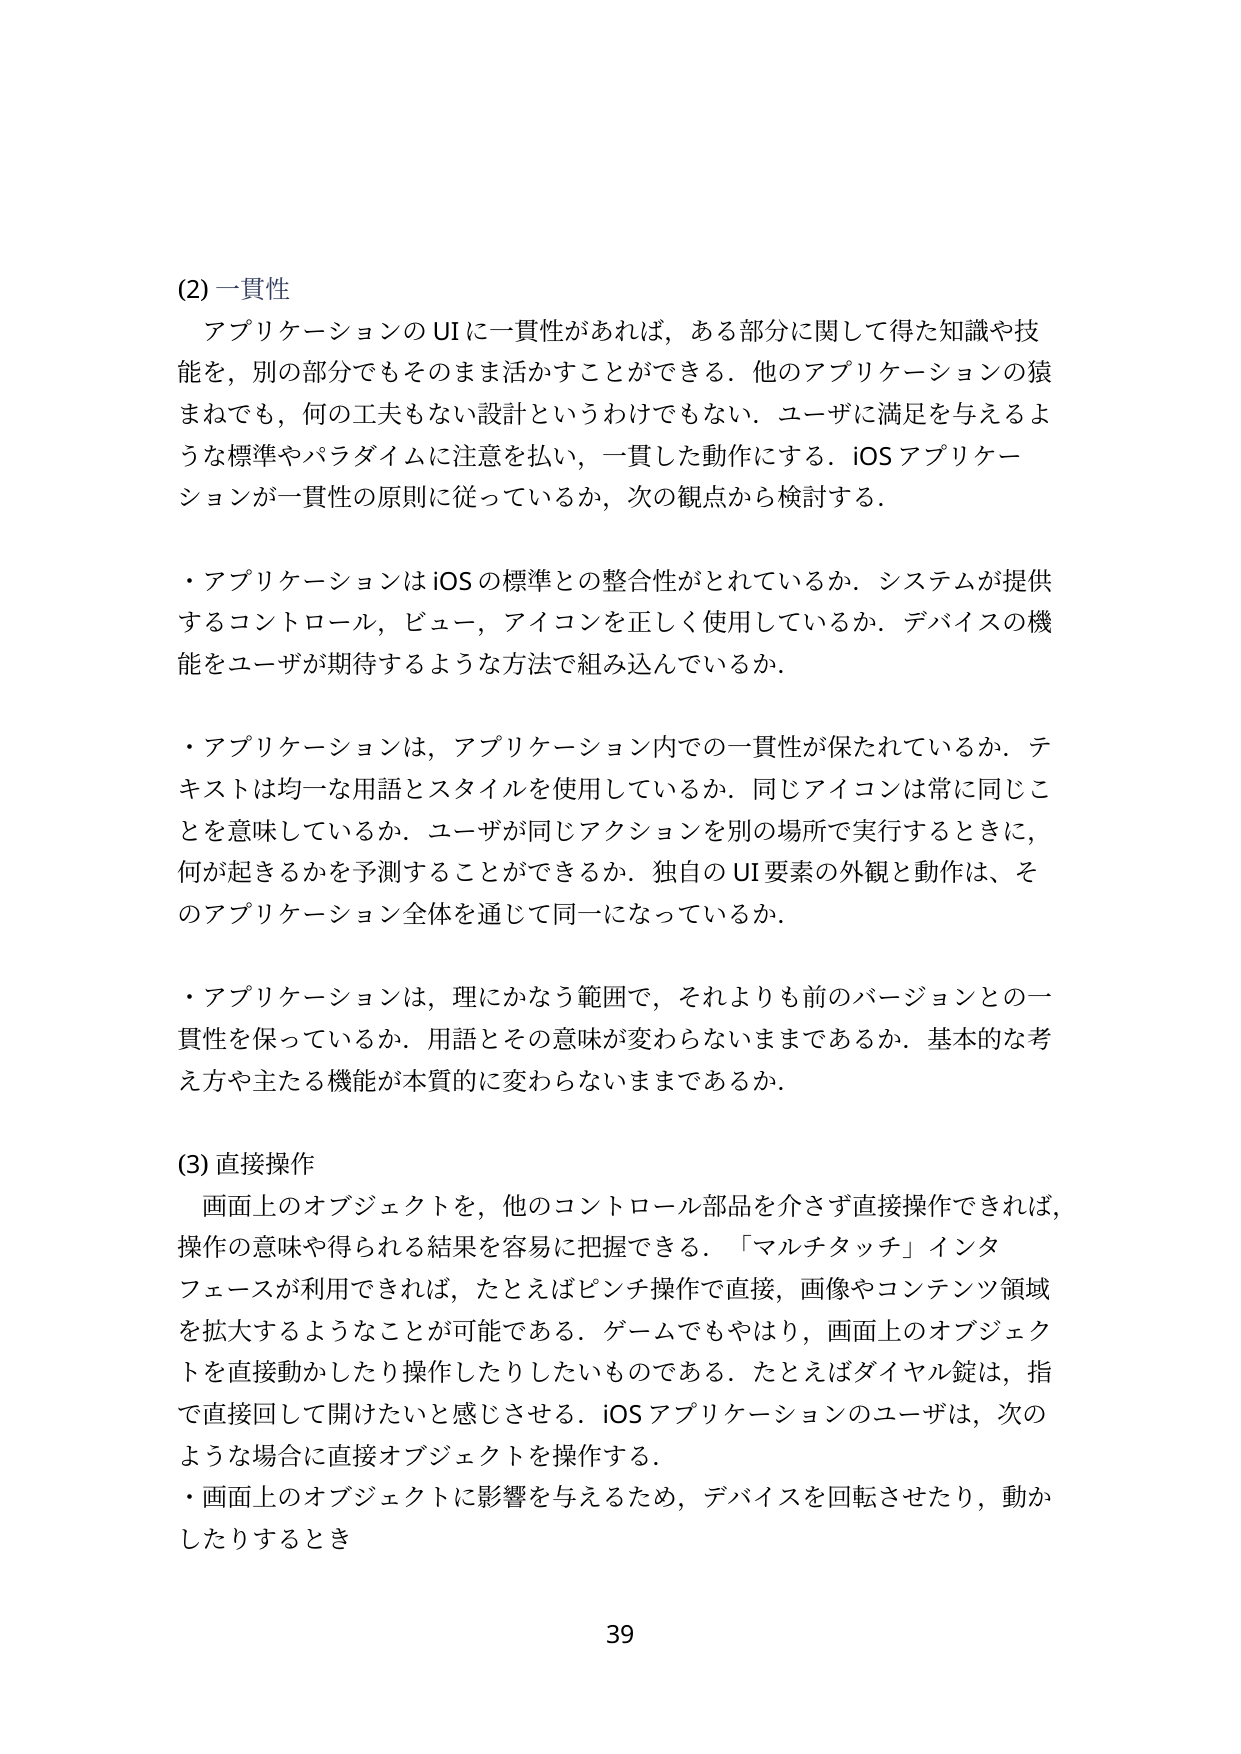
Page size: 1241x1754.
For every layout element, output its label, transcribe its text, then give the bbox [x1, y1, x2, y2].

text (2) 一貫性 [177, 267, 1063, 308]
text ・画面上のオブジェクトに影響を与えるため，デバイスを回転させたり，動かしたりするとき [177, 1475, 1063, 1558]
text ・アプリケーションは，アプリケーション内での一貫性が保たれているか．テキストは均一な用語とスタイルを使用しているか．同じアイコンは常に同じことを意味しているか．ユーザが同じアクションを別の場所で実行するときに，何が起きるかを予測することができるか．独自のUI要素の外観と動作は、そのアプリケーション全体を通じて同一になっているか． [177, 725, 1063, 933]
text アプリケーションのUIに一貫性があれば，ある部分に関して得た知識や技能を，別の部分でもそのまま活かすことができる．他のアプリケーションの猿まねでも，何の工夫もない設計というわけでもない．ユーザに満足を与えるような標準やパラダイムに注意を払い，一貫した動作にする．iOSアプリケーションが一貫性の原則に従っているか，次の観点から検討する． [177, 308, 1063, 517]
text (3) 直接操作 [177, 1142, 1063, 1183]
text 画面上のオブジェクトを，他のコントロール部品を介さず直接操作できれば，操作の意味や得られる結果を容易に把握できる．「マルチタッチ」インタフェースが利用できれば，たとえばピンチ操作で直接，画像やコンテンツ領域を拡大するようなことが可能である．ゲームでもやはり，画面上のオブジェクトを直接動かしたり操作したりしたいものである．たとえばダイヤル錠は，指で直接回して開けたいと感じさせる．iOSアプリケーションのユーザは，次のような場合に直接オブジェクトを操作する． [177, 1183, 1063, 1475]
text ・アプリケーションはiOSの標準との整合性がとれているか．システムが提供するコントロール，ビュー，アイコンを正しく使用しているか．デバイスの機能をユーザが期待するような方法で組み込んでいるか． [177, 558, 1063, 683]
text ・アプリケーションは，理にかなう範囲で，それよりも前のバージョンとの一貫性を保っているか．用語とその意味が変わらないままであるか．基本的な考え方や主たる機能が本質的に変わらないままであるか． [177, 975, 1063, 1100]
